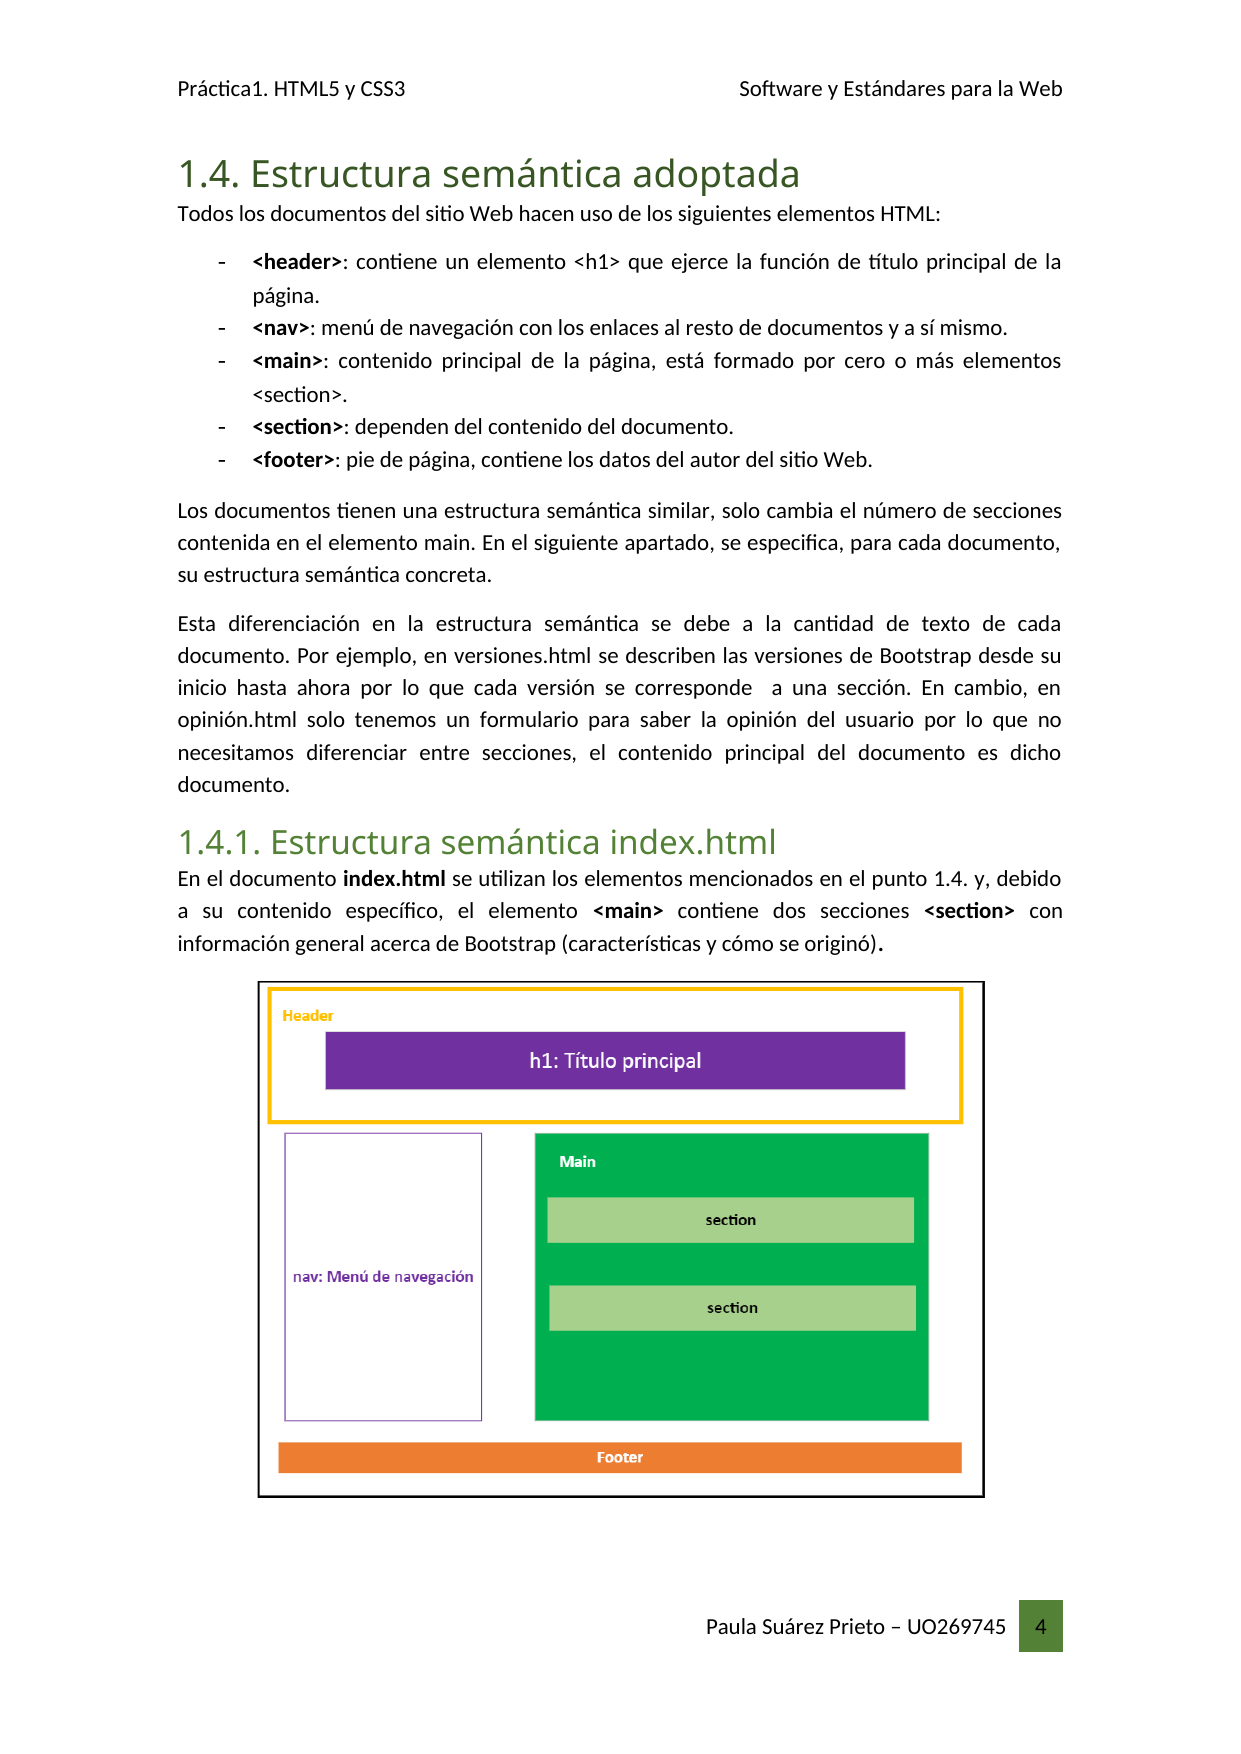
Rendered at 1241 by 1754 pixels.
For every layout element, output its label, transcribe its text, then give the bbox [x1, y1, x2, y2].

subtitle 1.4. Estructura semántica adoptada [177, 148, 1063, 199]
text Todos los documentos del sitio Web hacen uso de los siguientes elementos HTML: [177, 199, 1063, 227]
list <header>: contiene un elemento <h1> que ejerce la función de título principal de la página. [215, 247, 1063, 309]
subtitle 1.4.1. Estructura semántica index.html [177, 819, 1063, 864]
text Los documentos tienen una estructura semántica similar, solo cambia el número de secciones contenida en el elemento main. En el siguiente apartado, se especifica, para cada documento, su estructura semántica concreta. [177, 496, 1063, 588]
text En el documento index.html se utilizan los elementos mencionados en el punto 1.4. y, debido a su contenido específico, el elemento <main> contiene dos secciones <section> con información general acerca de Bootstrap (características y cómo se originó). [177, 864, 1063, 957]
list <nav>: menú de navegación con los enlaces al resto de documentos y a sí mismo. [215, 313, 1063, 342]
list <section>: dependen del contenido del documento. [215, 412, 1063, 441]
list <main>: contenido principal de la página, está formado por cero o más elementos <section>. [215, 347, 1063, 408]
list <footer>: pie de página, contiene los datos del autor del sitio Web. [215, 446, 1063, 475]
picture [250, 977, 990, 1499]
text Esta diferenciación en la estructura semántica se debe a la cantidad de texto de cada documento. Por ejemplo, en versiones.html se describen las versiones de Bootstrap desde su inicio hasta ahora por lo que cada versión se corresponde a una sección. En cambio, en opinión.html solo tenemos un formulario para saber la opinión del usuario por lo que no necesitamos diferenciar entre secciones, el contenido principal del documento es dicho documento. [177, 609, 1063, 798]
